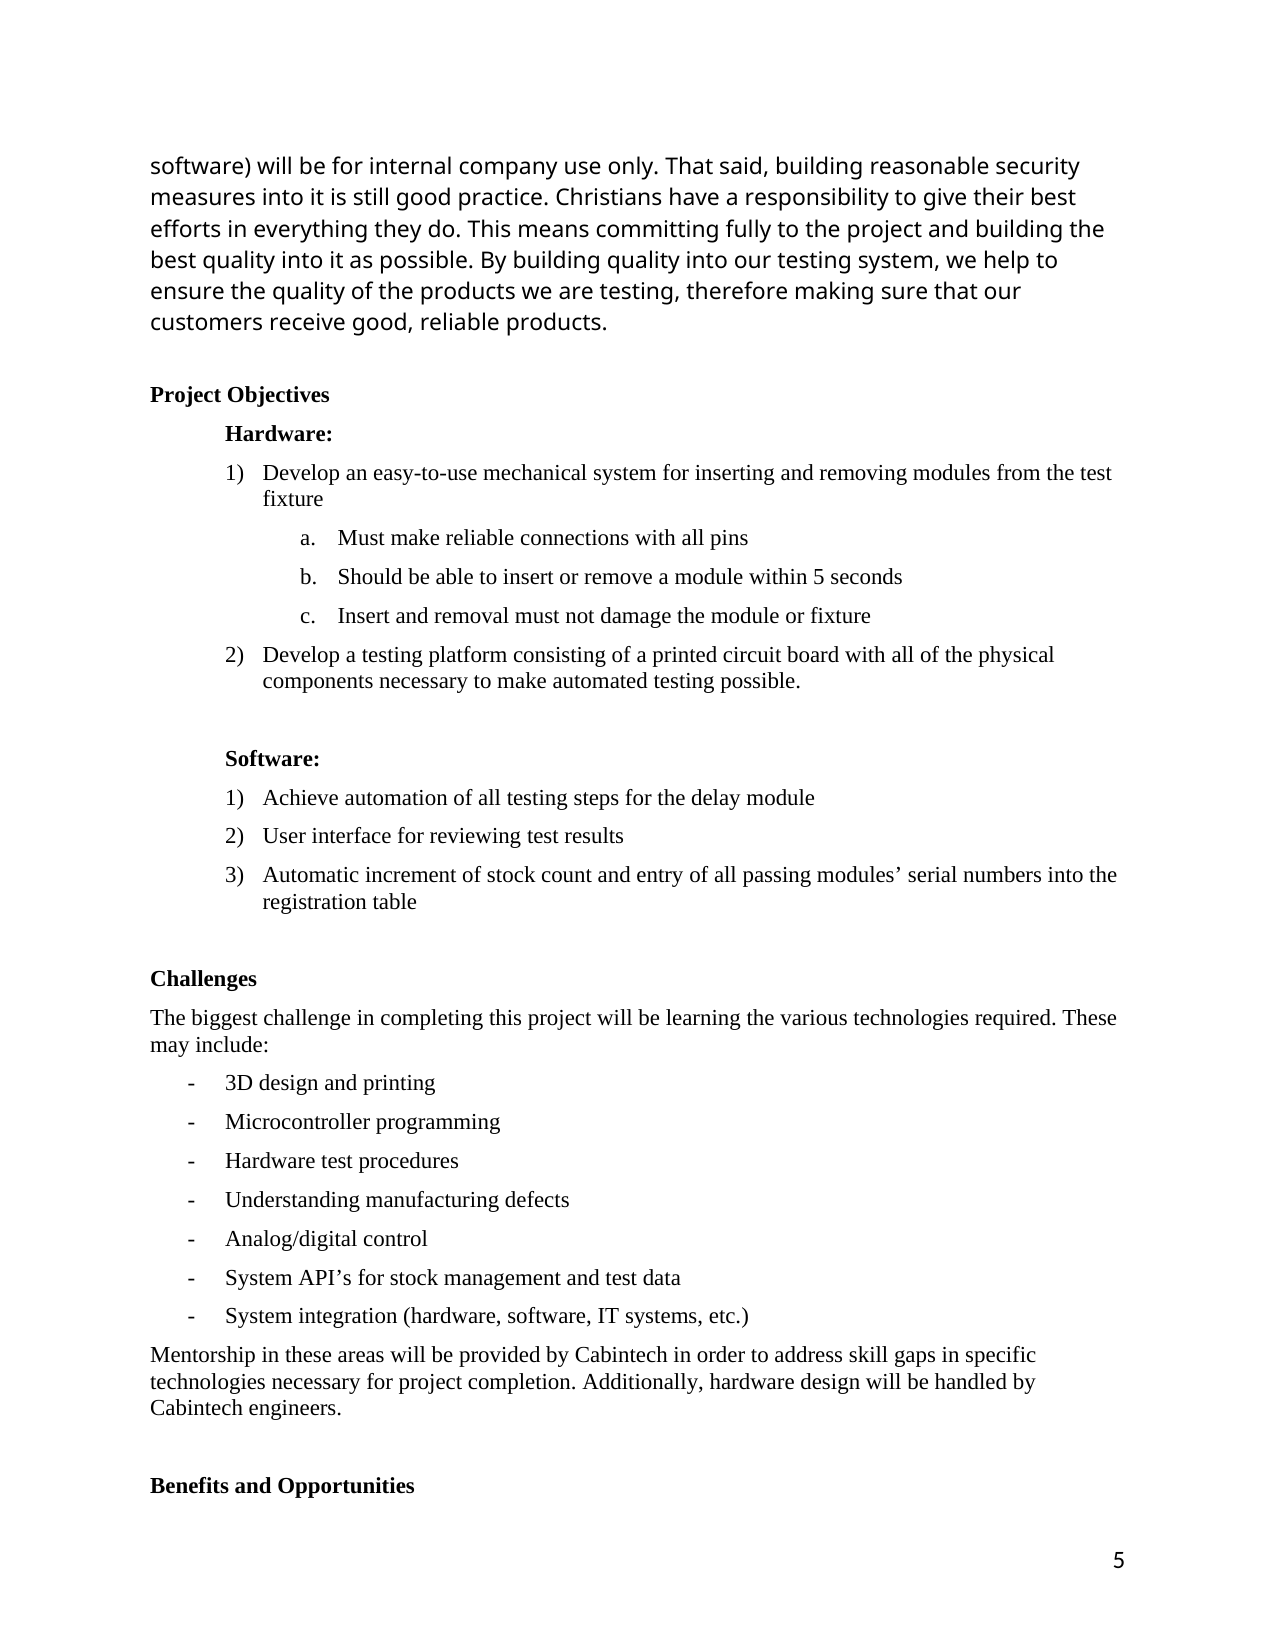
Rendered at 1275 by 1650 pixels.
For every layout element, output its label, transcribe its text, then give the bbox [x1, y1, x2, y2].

list User interface for reviewing test results [225, 822, 1125, 849]
list 3D design and printing [187, 1069, 1125, 1096]
list Develop a testing platform consisting of a printed circuit board with all of the physical components necessary to make automated testing possible. [225, 641, 1125, 693]
text Benefits and Opportunities [150, 1472, 1125, 1498]
list Analog/digital control [187, 1225, 1125, 1251]
list Automatic increment of stock count and entry of all passing modules’ serial numbers into the registration table [225, 861, 1125, 914]
list System API’s for stock management and test data [187, 1264, 1125, 1290]
text Mentorship in these areas will be provided by Cabintech in order to address skill gaps in specific technologies necessary for project completion. Additionally, hardware design will be handled by Cabintech engineers. [150, 1341, 1125, 1421]
list Insert and removal must not damage the module or fixture [300, 602, 1125, 628]
text Software: [225, 745, 1125, 771]
list Understanding manufacturing defects [187, 1186, 1125, 1212]
list Microcontroller programming [187, 1108, 1125, 1135]
list Should be able to insert or remove a module within 5 seconds [300, 563, 1125, 589]
text The biggest challenge in completing this project will be learning the various technologies required. These may include: [150, 1004, 1125, 1057]
text Hardware: [150, 420, 1125, 446]
list System integration (hardware, software, IT systems, etc.) [187, 1303, 1125, 1329]
text Challenges [150, 965, 1125, 992]
list Must make reliable connections with all pins [300, 524, 1125, 551]
text Project Objectives [150, 381, 1125, 408]
list Achieve automation of all testing steps for the delay module [225, 784, 1125, 810]
list Develop an easy-to-use mechanical system for inserting and removing modules from the test fixture [225, 459, 1125, 512]
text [150, 150, 1125, 337]
list Hardware test procedures [187, 1147, 1125, 1173]
